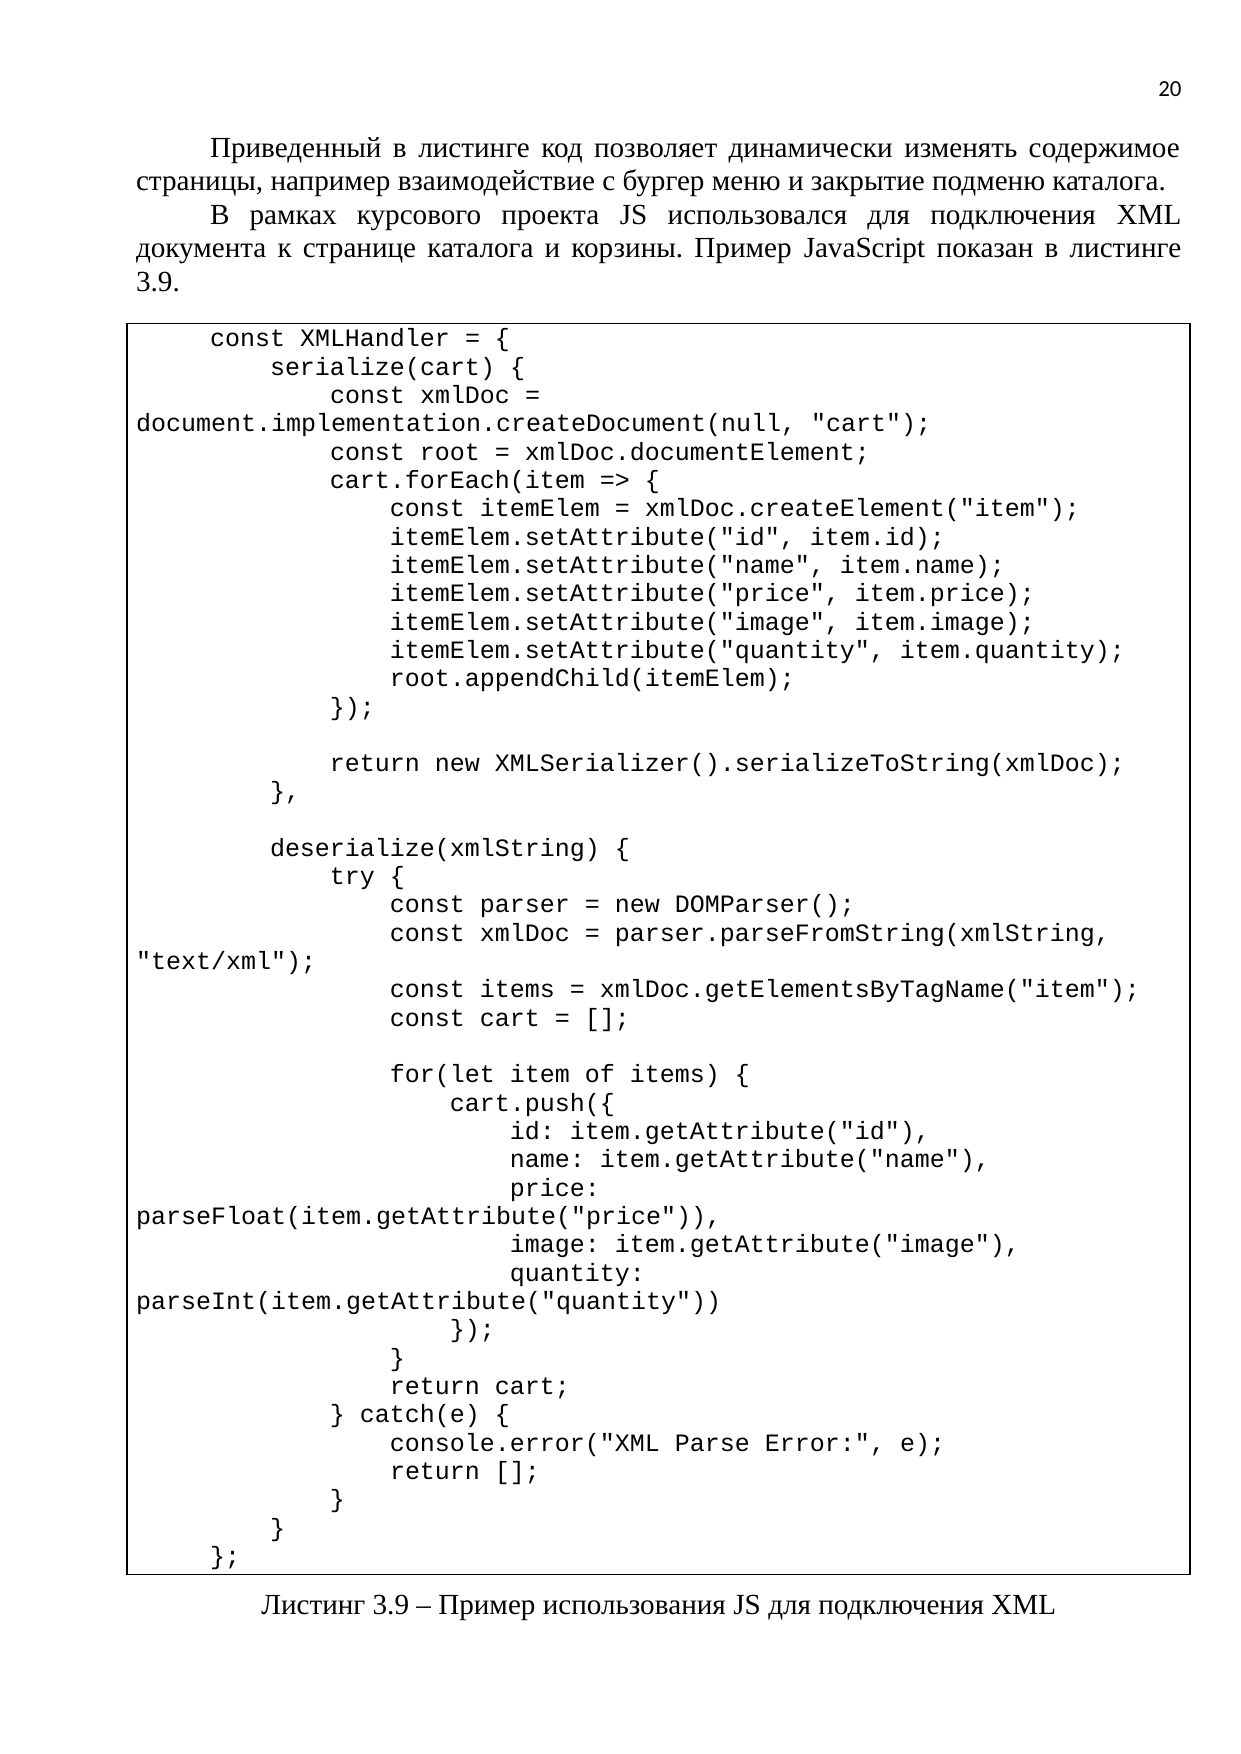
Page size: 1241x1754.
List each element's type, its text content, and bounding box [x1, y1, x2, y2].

text const itemElem = xmlDoc.createElement("item"); [136, 496, 1181, 524]
text }); [136, 1317, 1181, 1345]
text quantity: parseInt(item.getAttribute("quantity")) [136, 1260, 1181, 1317]
text const cart = []; [136, 1005, 1181, 1034]
text try { [136, 864, 1181, 892]
text deserialize(xmlString) { [136, 835, 1181, 864]
text itemElem.setAttribute("price", item.price); [136, 581, 1181, 609]
text const xmlDoc = document.implementation.createDocument(null, "cart"); [136, 382, 1181, 439]
text }, [136, 779, 1181, 807]
text const root = xmlDoc.documentElement; [136, 439, 1181, 467]
text const xmlDoc = parser.parseFromString(xmlString, "text/xml"); [136, 920, 1181, 977]
text cart.push({ [136, 1090, 1181, 1118]
text itemElem.setAttribute("id", item.id); [136, 524, 1181, 552]
text price: parseFloat(item.getAttribute("price")), [136, 1175, 1181, 1232]
text const items = xmlDoc.getElementsByTagName("item"); [136, 977, 1181, 1005]
text itemElem.setAttribute("name", item.name); [136, 552, 1181, 581]
text } [136, 1515, 1181, 1540]
text В рамках курсового проекта JS использовался для подключения XML документа к странице каталога и корзины. Пример JavaScript показан в листинге 3.9. [136, 197, 1181, 298]
text Приведенный в листинге код позволяет динамически изменять содержимое страницы, например взаимодействие с бургер меню и закрытие подменю каталога. [136, 130, 1181, 197]
text Листинг 3.9 – Пример использования JS для подключения XML [136, 1587, 1181, 1621]
text for(let item of items) { [136, 1062, 1181, 1090]
text return []; [136, 1458, 1181, 1487]
text image: item.getAttribute("image"), [136, 1232, 1181, 1260]
text const parser = new DOMParser(); [136, 892, 1181, 920]
text id: item.getAttribute("id"), [136, 1118, 1181, 1147]
text } [136, 1487, 1181, 1515]
text root.appendChild(itemElem); [136, 666, 1181, 694]
text return new XMLSerializer().serializeToString(xmlDoc); [136, 750, 1181, 779]
text const XMLHandler = { [128, 324, 1189, 354]
text }; [128, 1540, 1189, 1574]
text console.error("XML Parse Error:", e); [136, 1430, 1181, 1458]
text itemElem.setAttribute("image", item.image); [136, 609, 1181, 637]
text } [136, 1345, 1181, 1373]
text name: item.getAttribute("name"), [136, 1147, 1181, 1175]
text cart.forEach(item => { [136, 467, 1181, 496]
text return cart; [136, 1373, 1181, 1402]
text } catch(e) { [136, 1402, 1181, 1430]
text serialize(cart) { [136, 354, 1181, 382]
text itemElem.setAttribute("quantity", item.quantity); [136, 637, 1181, 666]
text }); [136, 694, 1181, 722]
